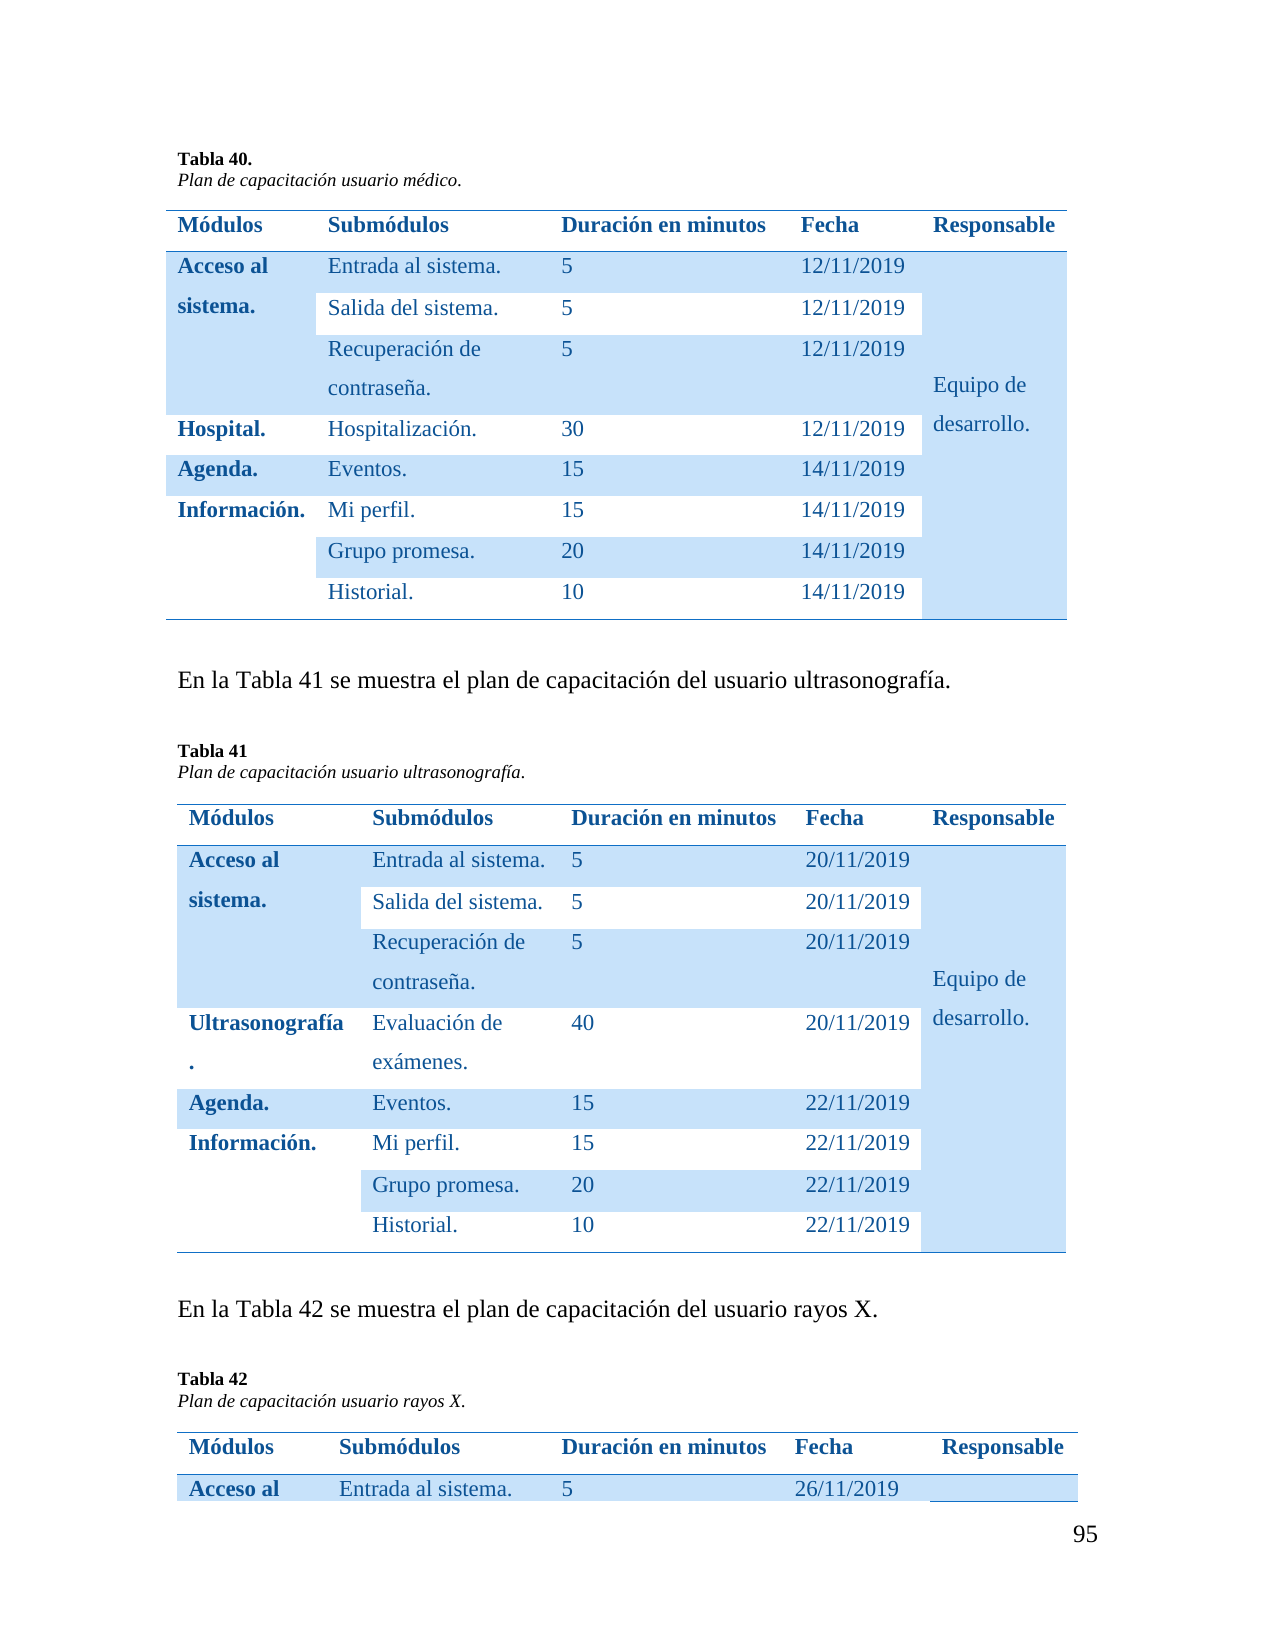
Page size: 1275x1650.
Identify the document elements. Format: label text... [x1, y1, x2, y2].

table_cell 15 [550, 496, 789, 537]
text En la Tabla 41 se muestra el plan de capacitación del usuario ultrasonografía. [177, 286, 1098, 694]
table_header Duración en minutos [550, 211, 789, 251]
table_cell Recuperación de contraseña. [361, 929, 560, 1008]
table_cell Equipo de desarrollo. [922, 252, 1067, 619]
table_cell 20/11/2019 [794, 1009, 921, 1089]
table_header Fecha [789, 211, 922, 251]
table_cell Hospitalización. [316, 415, 550, 455]
table_cell 22/11/2019 [794, 1089, 921, 1129]
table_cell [930, 1475, 1078, 1501]
table_cell 12/11/2019 [789, 335, 922, 415]
table_cell Información. [166, 496, 316, 619]
table_cell 20/11/2019 [794, 887, 921, 928]
table_cell 26/11/2019 [783, 1475, 930, 1501]
table_cell Grupo promesa. [316, 537, 550, 578]
table_header Módulos [177, 1433, 328, 1474]
table_cell 15 [560, 1089, 794, 1129]
table_cell Entrada al sistema. [316, 252, 550, 293]
table_cell 14/11/2019 [789, 455, 922, 496]
table_header Submódulos [316, 211, 550, 251]
table_cell 15 [550, 455, 789, 496]
table_cell Ultrasonografía. [177, 1009, 361, 1089]
table_cell Grupo promesa. [361, 1170, 560, 1212]
table_cell Entrada al sistema. [361, 846, 560, 887]
table_cell 22/11/2019 [794, 1170, 921, 1212]
text Tabla 40. Plan de capacitación usuario médico. [177, 148, 1098, 191]
table_cell Eventos. [316, 455, 550, 496]
table_header Módulos [177, 805, 361, 845]
table_cell 5 [550, 293, 789, 334]
table_cell Equipo de desarrollo. [921, 846, 1066, 1252]
table_cell Mi perfil. [316, 496, 550, 537]
table_header Responsable [922, 211, 1067, 251]
table_cell Hospital. [166, 415, 316, 455]
table_cell 5 [550, 1475, 783, 1501]
table_cell 22/11/2019 [794, 1129, 921, 1170]
table_cell 5 [550, 252, 789, 293]
table_header Responsable [921, 805, 1066, 845]
text En la Tabla 42 se muestra el plan de capacitación del usuario rayos X. [177, 1294, 1098, 1323]
table_cell Información. [177, 1129, 361, 1252]
table_header Duración en minutos [550, 1433, 783, 1474]
table_cell 10 [560, 1212, 794, 1252]
table_cell Acceso al sistema. [177, 1475, 328, 1501]
table_header Submódulos [361, 805, 560, 845]
table_cell 30 [550, 415, 789, 455]
table_header Responsable [930, 1433, 1078, 1474]
table_cell Agenda. [177, 1089, 361, 1129]
table_cell Acceso al sistema. [177, 846, 361, 1008]
table_header Duración en minutos [560, 805, 794, 845]
table_cell 20 [560, 1170, 794, 1212]
table_cell 12/11/2019 [789, 252, 922, 293]
table_cell 20/11/2019 [794, 846, 921, 887]
table_cell Mi perfil. [361, 1129, 560, 1170]
table_cell Entrada al sistema. [328, 1475, 550, 1501]
table_cell 14/11/2019 [789, 578, 922, 619]
table_cell Evaluación de exámenes. [361, 1009, 560, 1089]
table_cell Eventos. [361, 1089, 560, 1129]
table_cell 15 [560, 1129, 794, 1170]
table_cell 5 [550, 335, 789, 415]
table_cell 20/11/2019 [794, 929, 921, 1008]
table_header Submódulos [328, 1433, 550, 1474]
text Tabla 42 Plan de capacitación usuario rayos X. [177, 1368, 1098, 1411]
table_cell Agenda. [166, 455, 316, 496]
table_cell 12/11/2019 [789, 415, 922, 455]
table_cell 12/11/2019 [789, 293, 922, 334]
table_cell Recuperación de contraseña. [316, 335, 550, 415]
table_cell 14/11/2019 [789, 496, 922, 537]
table_cell 40 [560, 1009, 794, 1089]
table_header Fecha [794, 805, 921, 845]
table_cell 10 [550, 578, 789, 619]
text Tabla 41 Plan de capacitación usuario ultrasonografía. [177, 739, 1098, 783]
table_cell Salida del sistema. [361, 887, 560, 928]
table_cell Salida del sistema. [316, 293, 550, 334]
table_cell 5 [560, 846, 794, 887]
table_cell Historial. [316, 578, 550, 619]
table_cell 20 [550, 537, 789, 578]
table_header Módulos [166, 211, 316, 251]
table_cell 14/11/2019 [789, 537, 922, 578]
table_cell 5 [560, 887, 794, 928]
table_cell Historial. [361, 1212, 560, 1252]
table_cell Acceso al sistema. [166, 252, 316, 415]
table_cell 22/11/2019 [794, 1212, 921, 1252]
table_cell 5 [560, 929, 794, 1008]
table_header Fecha [783, 1433, 930, 1474]
